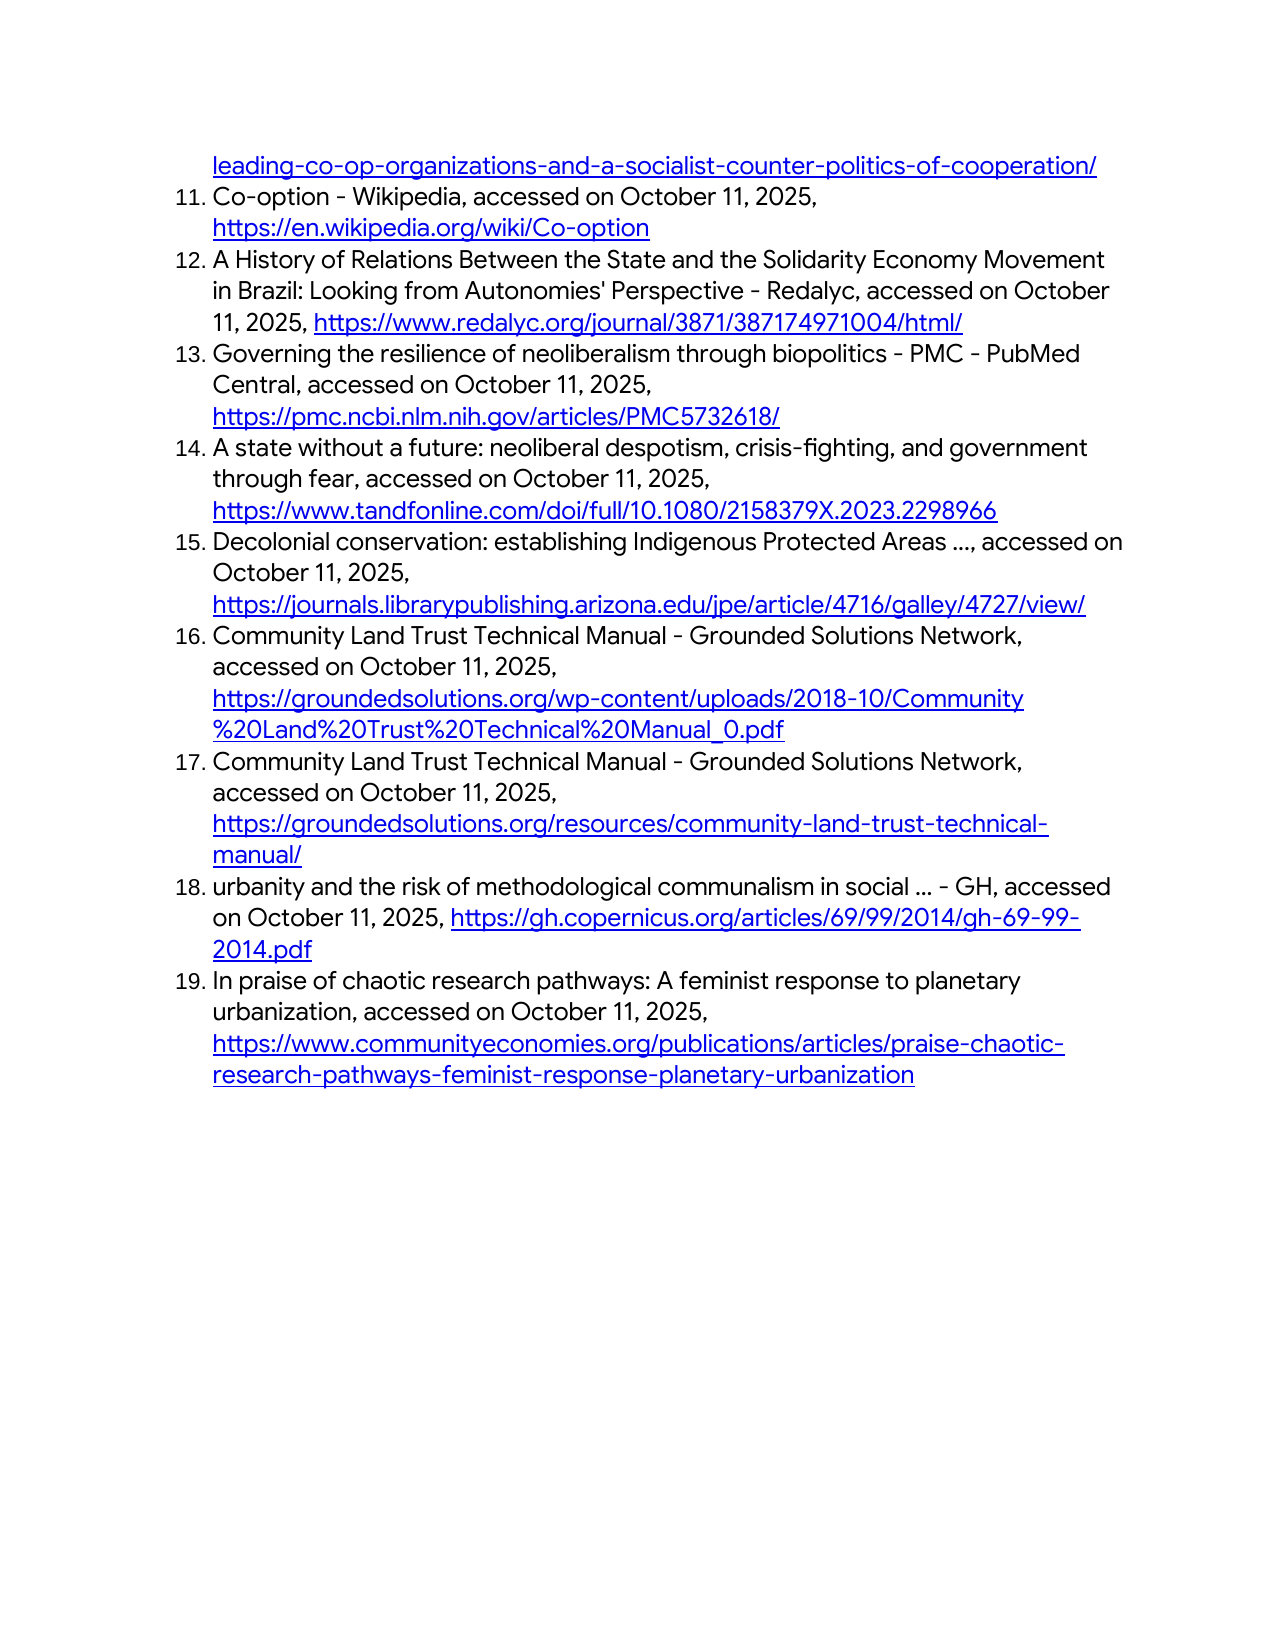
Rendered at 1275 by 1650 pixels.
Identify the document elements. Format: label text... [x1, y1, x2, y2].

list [175, 150, 1125, 181]
list A state without a future: neoliberal despotism, crisis-fighting, and government through fear, accessed on October 11, 2025, https://www.tandfonline.com/doi/full/10.1080/2158379X.2023.2298966 [175, 432, 1125, 526]
list Community Land Trust Technical Manual - Grounded Solutions Network, accessed on October 11, 2025, https://groundedsolutions.org/wp-content/uploads/2018-10/Community%20Land%20Trust%20Technical%20Manual_0.pdf [175, 620, 1125, 746]
list Community Land Trust Technical Manual - Grounded Solutions Network, accessed on October 11, 2025, https://groundedsolutions.org/resources/community-land-trust-technical-manual/ [175, 746, 1125, 871]
list A History of Relations Between the State and the Solidarity Economy Movement in Brazil: Looking from Autonomies' Perspective - Redalyc, accessed on October 11, 2025, https://www.redalyc.org/journal/3871/387174971004/html/ [175, 244, 1125, 338]
list Governing the resilience of neoliberalism through biopolitics - PMC - PubMed Central, accessed on October 11, 2025, https://pmc.ncbi.nlm.nih.gov/articles/PMC5732618/ [175, 338, 1125, 432]
list In praise of chaotic research pathways: A feminist response to planetary urbanization, accessed on October 11, 2025, https://www.communityeconomies.org/publications/articles/praise-chaotic-research-pathways-feminist-response-planetary-urbanization [175, 965, 1125, 1091]
list urbanity and the risk of methodological communalism in social ... - GH, accessed on October 11, 2025, https://gh.copernicus.org/articles/69/99/2014/gh-69-99-2014.pdf [175, 871, 1125, 965]
list Decolonial conservation: establishing Indigenous Protected Areas ..., accessed on October 11, 2025, https://journals.librarypublishing.arizona.edu/jpe/article/4716/galley/4727/view/ [175, 526, 1125, 620]
list Co-option - Wikipedia, accessed on October 11, 2025, https://en.wikipedia.org/wiki/Co-option [175, 181, 1125, 244]
